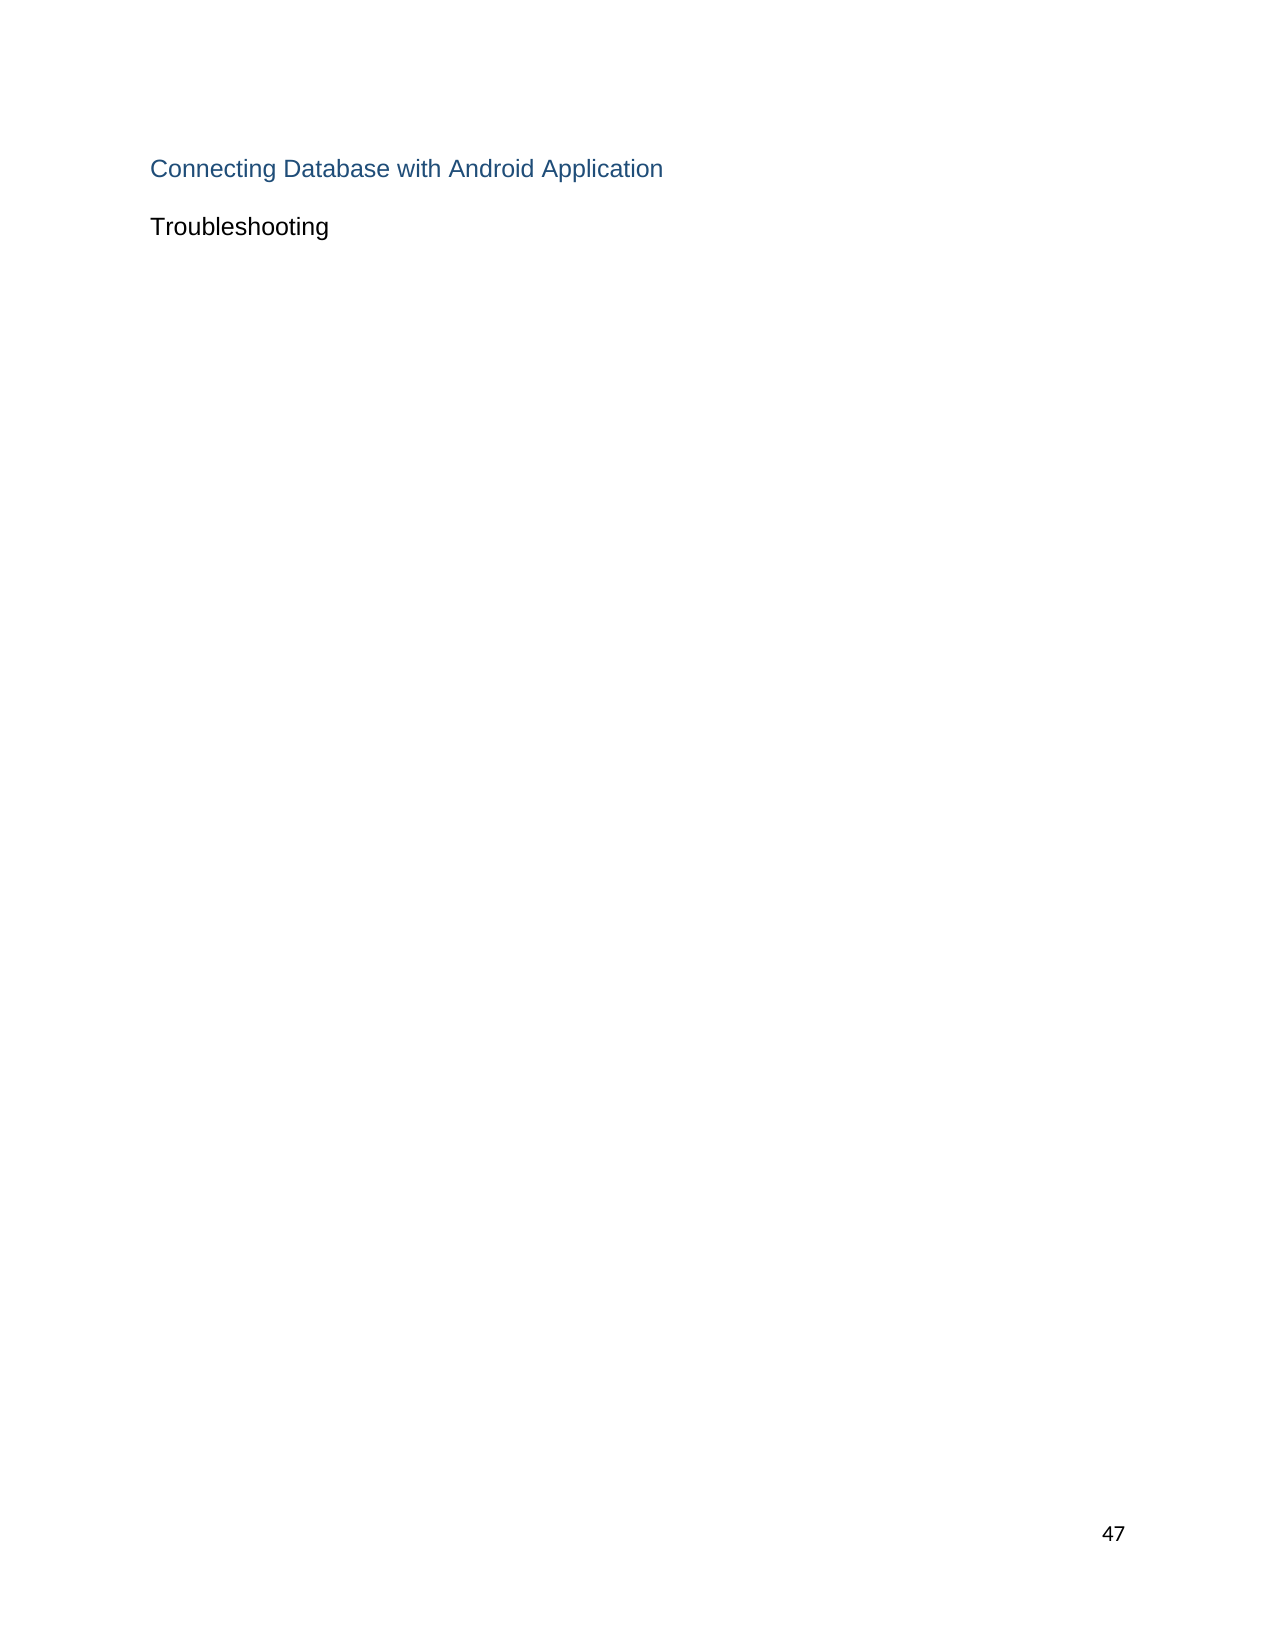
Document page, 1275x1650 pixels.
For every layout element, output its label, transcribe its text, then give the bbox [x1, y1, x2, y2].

subtitle Connecting Database with Android Application [150, 154, 1125, 183]
text Troubleshooting [150, 212, 1125, 240]
